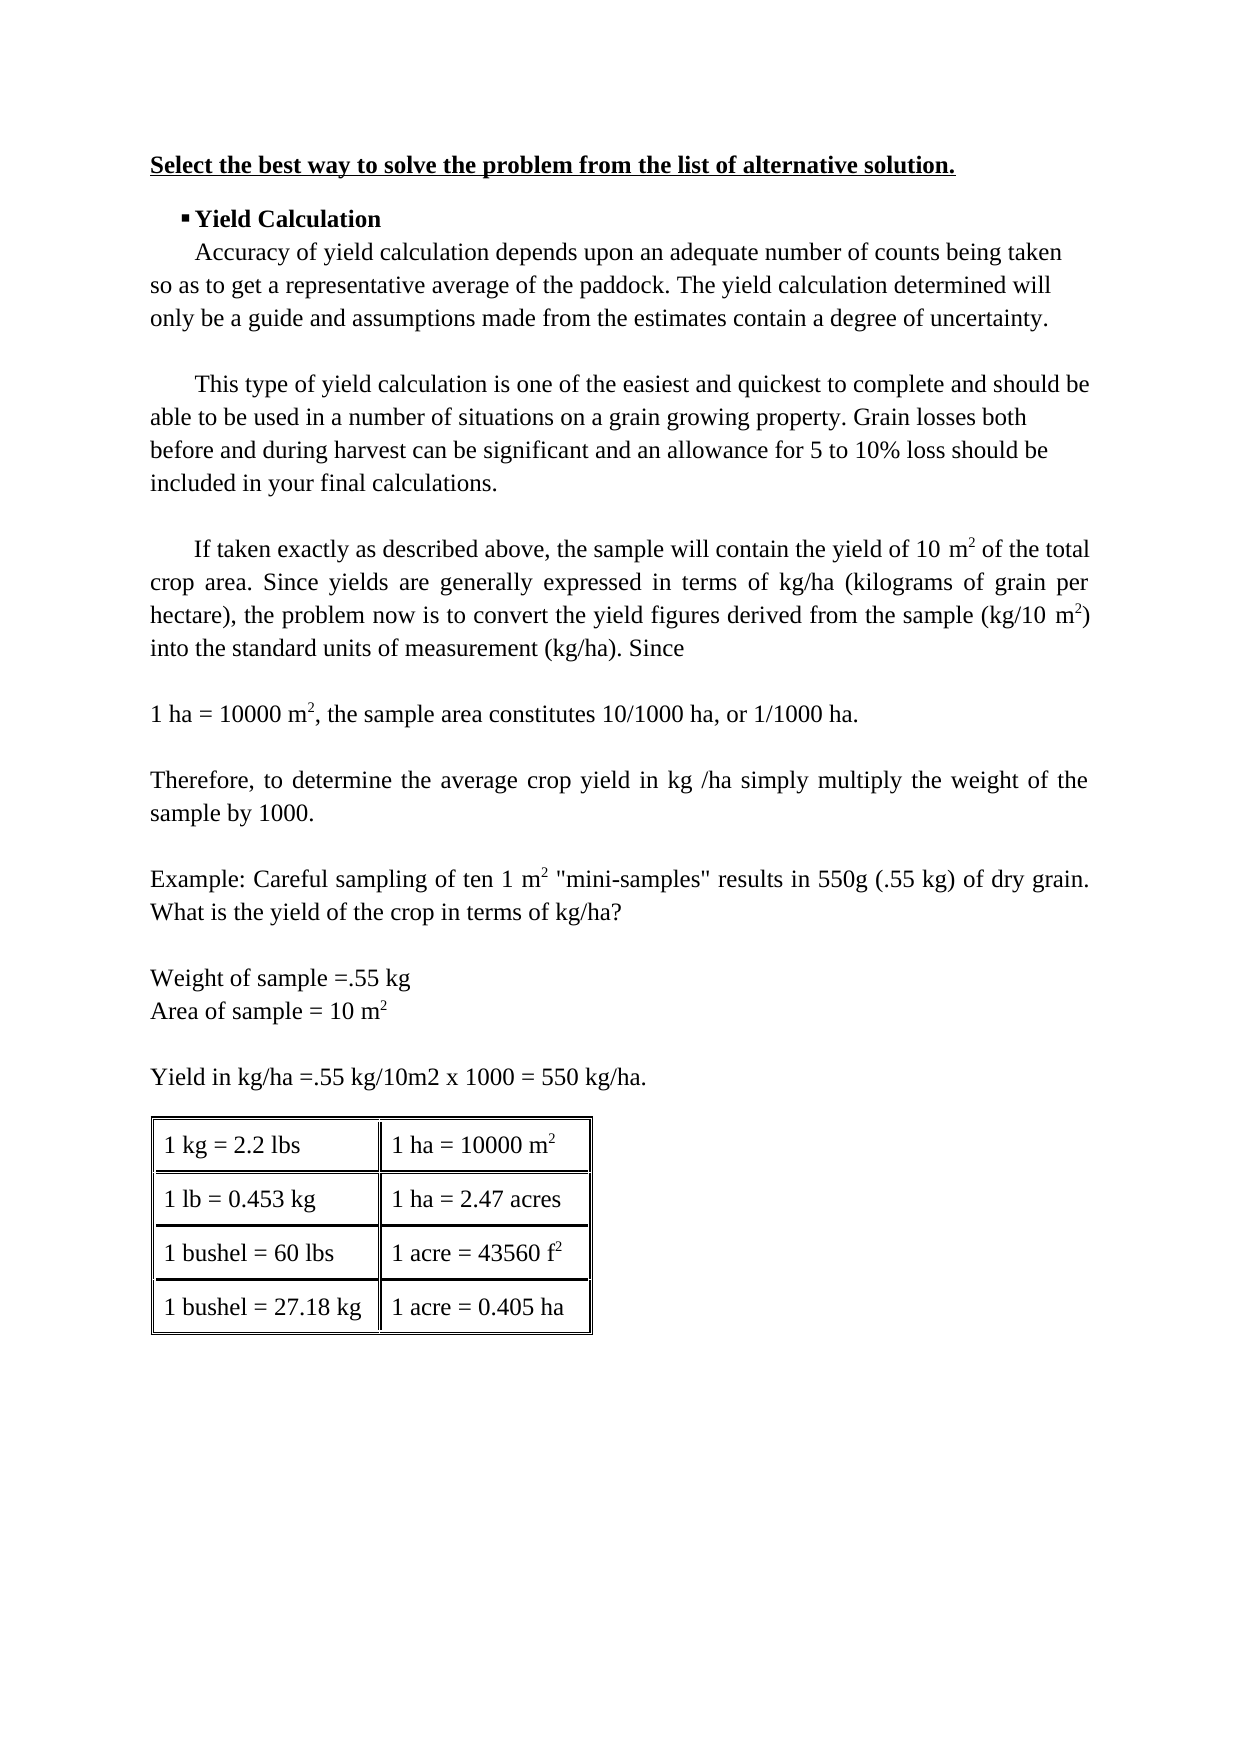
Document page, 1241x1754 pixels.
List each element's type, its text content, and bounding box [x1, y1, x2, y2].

table_cell 1 ha = 2.47 acres [382, 1170, 590, 1224]
table_cell 1 bushel = 60 lbs [154, 1224, 378, 1278]
text Select the best way to solve the problem from the list of alternative solution. [150, 150, 1090, 179]
list If taken exactly as described above, the sample will contain the yield of 10 m2 of the total crop area. Since yields are generally expressed in terms of kg/ha (kilograms of grain per hectare), the problem now is to convert the yield figures derived from the sample (kg/10 m2) into the standard units of measurement (kg/ha). Since [150, 534, 1090, 662]
table_header 1 ha = 10000 m2 [380, 1120, 589, 1170]
list Accuracy of yield calculation depends upon an adequate number of counts being taken so as to get a representative average of the paddock. The yield calculation determined will only be a guide and assumptions made from the estimates contain a degree of uncertainty. [150, 237, 1090, 332]
list This type of yield calculation is one of the easiest and quickest to complete and should be able to be used in a number of situations on a grain growing property. Grain losses both before and during harvest can be significant and an allowance for 5 to 10% loss should be included in your final calculations. [150, 369, 1090, 497]
list Weight of sample =.55 kg [150, 963, 1090, 992]
list Yield Calculation [179, 204, 1090, 233]
table_cell 1 lb = 0.453 kg [154, 1170, 378, 1224]
list 1 ha = 10000 m2, the sample area constitutes 10/1000 ha, or 1/1000 ha. [150, 699, 1090, 728]
table_header 1 kg = 2.2 lbs [154, 1118, 380, 1170]
list Yield in kg/ha =.55 kg/10m2 x 1000 = 550 kg/ha. [150, 1062, 1090, 1091]
table_cell 1 acre = 0.405 ha [380, 1278, 591, 1332]
list Area of sample = 10 m2 [150, 996, 1090, 1025]
list Example: Careful sampling of ten 1 m2 "mini-samples" results in 550g (.55 kg) of dry grain. What is the yield of the crop in terms of kg/ha? [150, 864, 1090, 926]
table_cell 1 acre = 43560 f2 [382, 1224, 589, 1278]
list Therefore, to determine the average crop yield in kg /ha simply multiply the weight of the sample by 1000. [150, 765, 1090, 827]
table_cell 1 bushel = 27.18 kg [152, 1278, 380, 1332]
